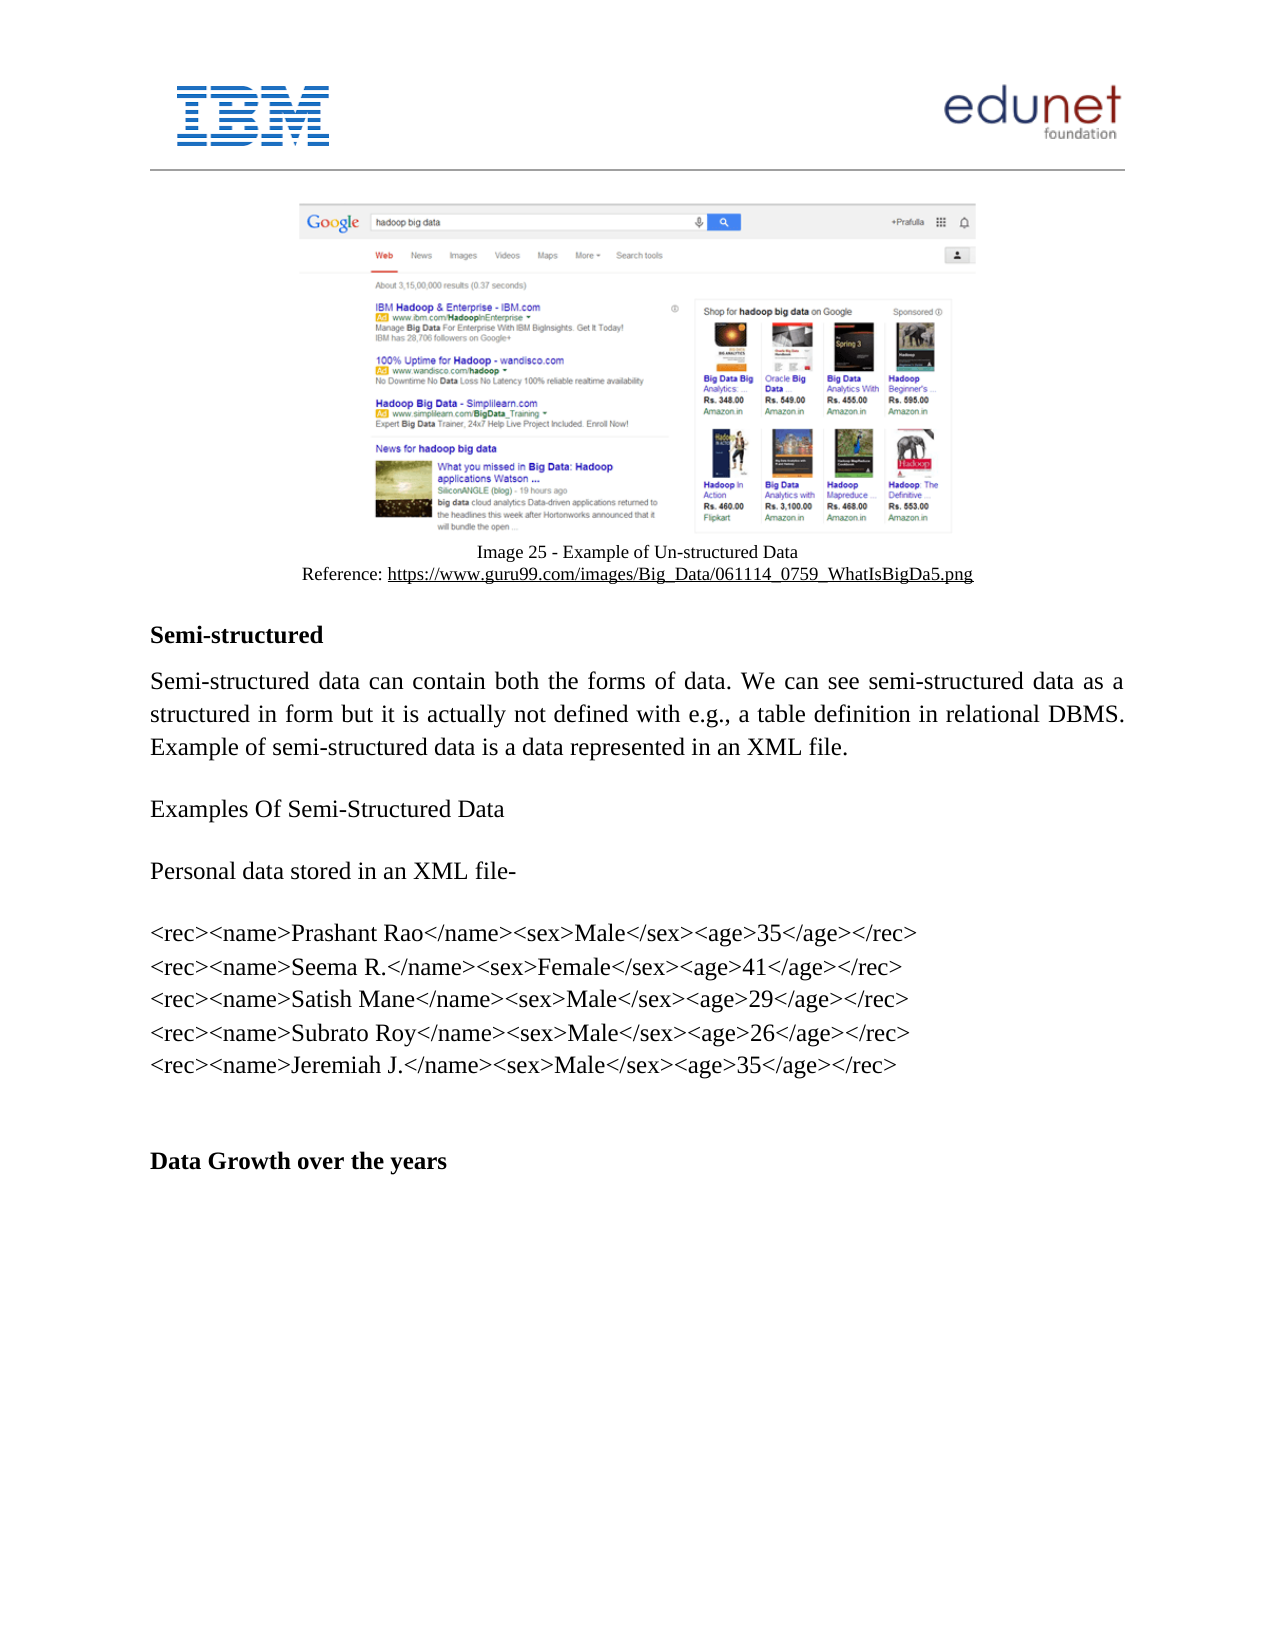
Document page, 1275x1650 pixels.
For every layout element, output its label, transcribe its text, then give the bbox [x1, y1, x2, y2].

text <rec><name>Prashant Rao</name><sex>Male</sex><age>35</age></rec> [150, 918, 1125, 947]
text Data Growth over the years [150, 1146, 1125, 1174]
text Image 25 - Example of Un-structured Data [150, 541, 1125, 563]
picture [299, 203, 976, 537]
text <rec><name>Satish Mane</name><sex>Male</sex><age>29</age></rec> [150, 984, 1125, 1013]
text <rec><name>Jeremiah J.</name><sex>Male</sex><age>35</age></rec> [150, 1051, 1125, 1079]
text Semi-structured data can contain both the forms of data. We can see semi-structured data as a structured in form but it is actually not defined with e.g., a table definition in relational DBMS. Example of semi-structured data is a data represented in an XML file. [150, 666, 1125, 761]
text <rec><name>Seema R.</name><sex>Female</sex><age>41</age></rec> [150, 952, 1125, 980]
text Examples Of Semi-Structured Data [150, 794, 1125, 823]
text <rec><name>Subrato Roy</name><sex>Male</sex><age>26</age></rec> [150, 1018, 1125, 1046]
text Personal data stored in an XML file- [150, 856, 1125, 885]
subtitle Semi-structured [150, 620, 1125, 649]
text Reference: https://www.guru99.com/images/Big_Data/061114_0759_WhatIsBigDa5.png [150, 563, 1125, 584]
